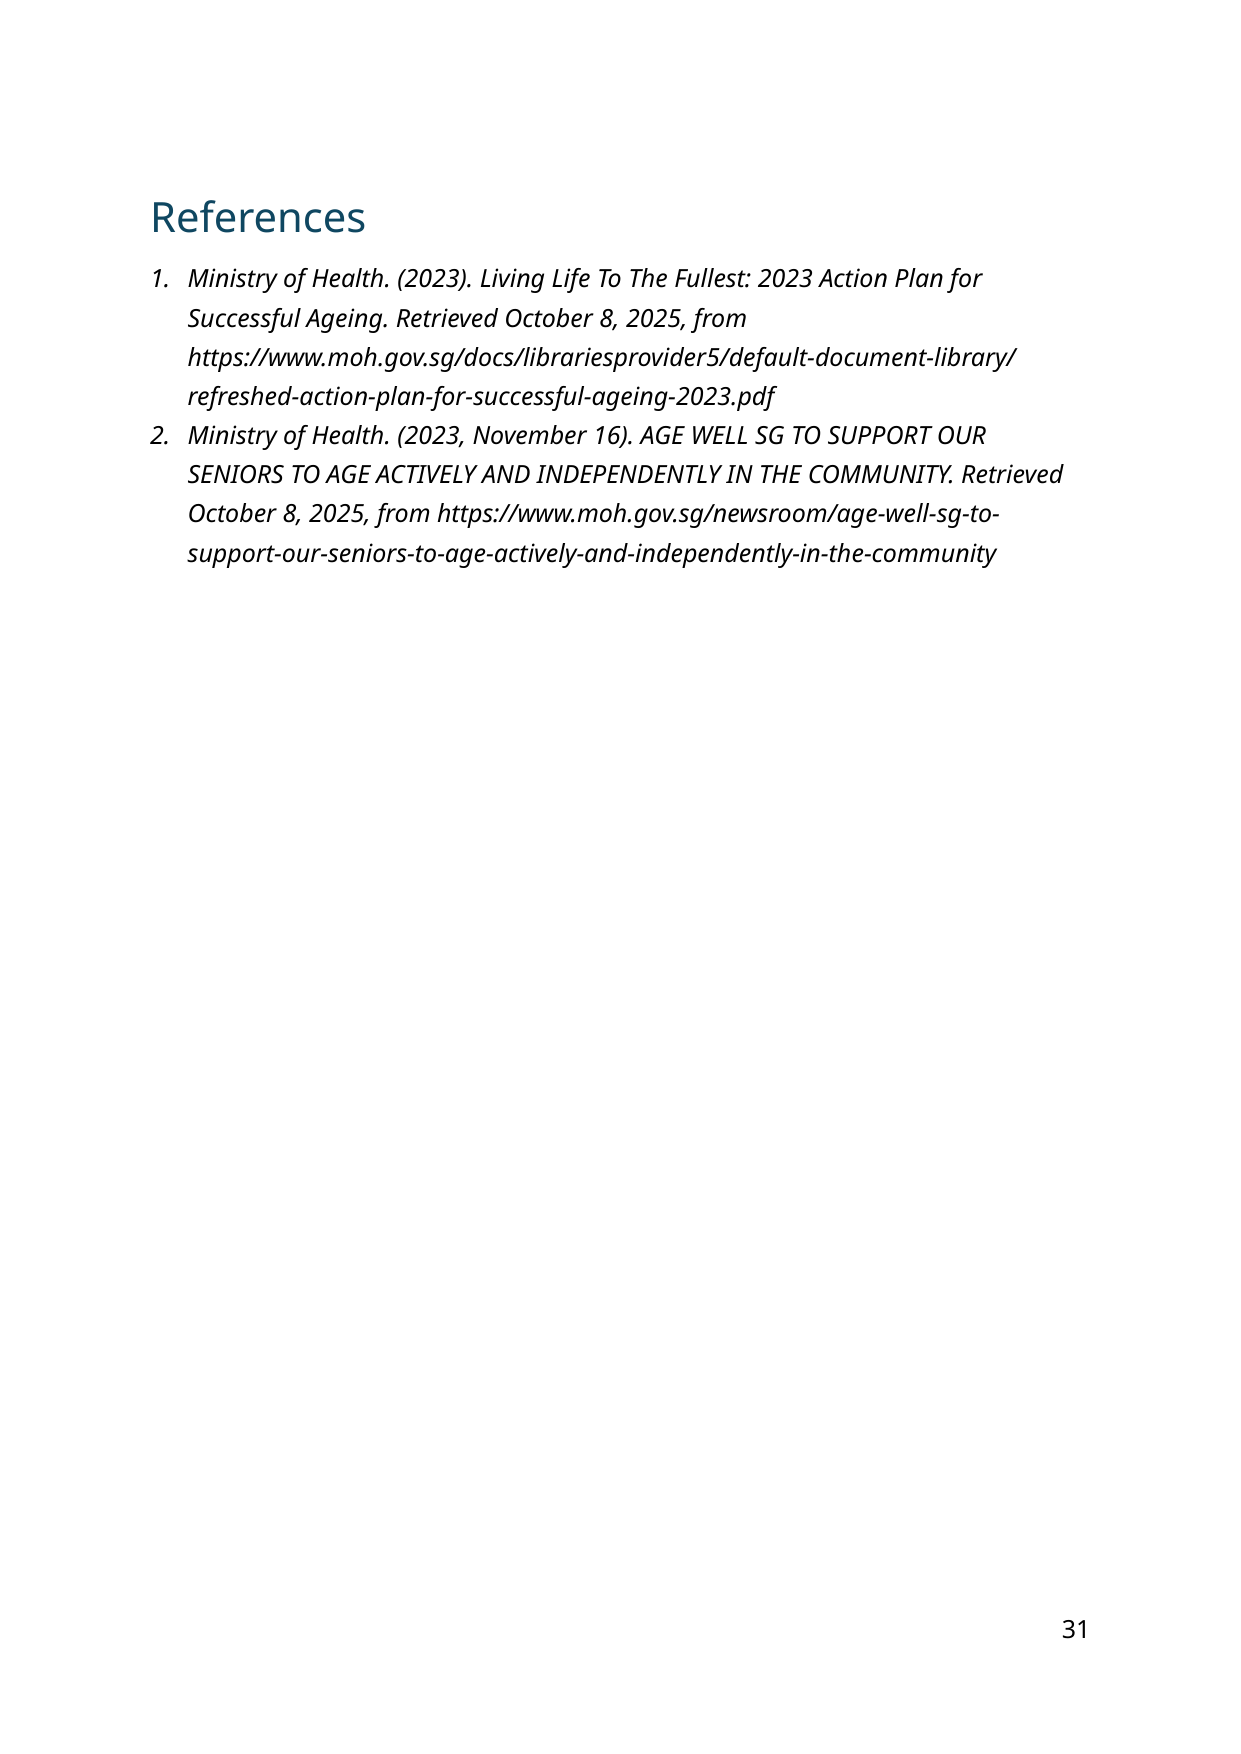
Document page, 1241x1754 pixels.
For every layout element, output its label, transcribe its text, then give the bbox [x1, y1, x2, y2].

subtitle References [150, 187, 1090, 244]
list Ministry of Health. (2023). Living Life To The Fullest: 2023 Action Plan for Successful Ageing. Retrieved October 8, 2025, from https://www.moh.gov.sg/docs/librariesprovider5/default-document-library/refreshed-action-plan-for-successful-ageing-2023.pdf [150, 261, 1090, 413]
list Ministry of Health. (2023, November 16). AGE WELL SG TO SUPPORT OUR SENIORS TO AGE ACTIVELY AND INDEPENDENTLY IN THE COMMUNITY. Retrieved October 8, 2025, from https://www.moh.gov.sg/newsroom/age-well-sg-to-support-our-seniors-to-age-actively-and-independently-in-the-community [150, 418, 1090, 569]
